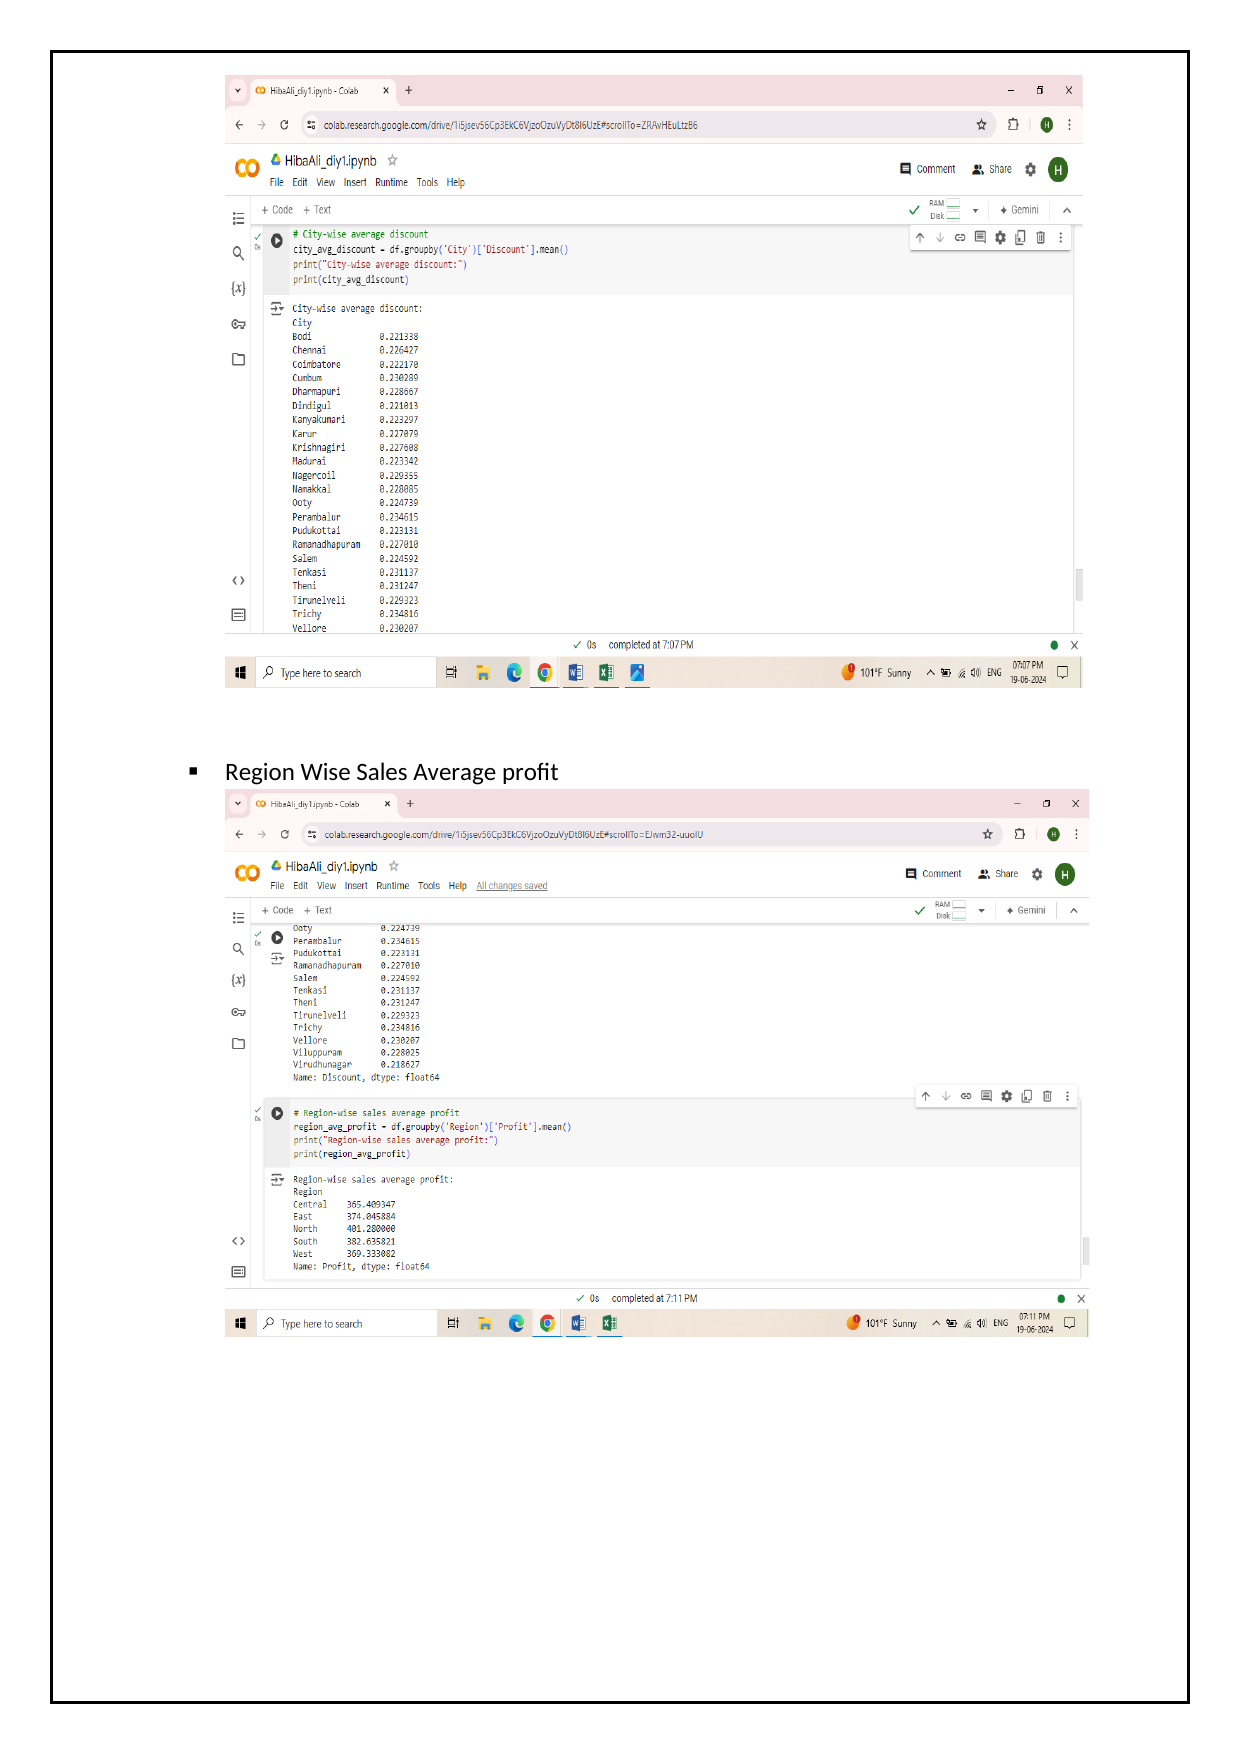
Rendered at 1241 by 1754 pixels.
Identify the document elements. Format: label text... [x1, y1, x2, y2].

picture [225, 75, 1083, 688]
list Region Wise Sales Average profit [187, 756, 1165, 787]
picture [225, 789, 1090, 1337]
